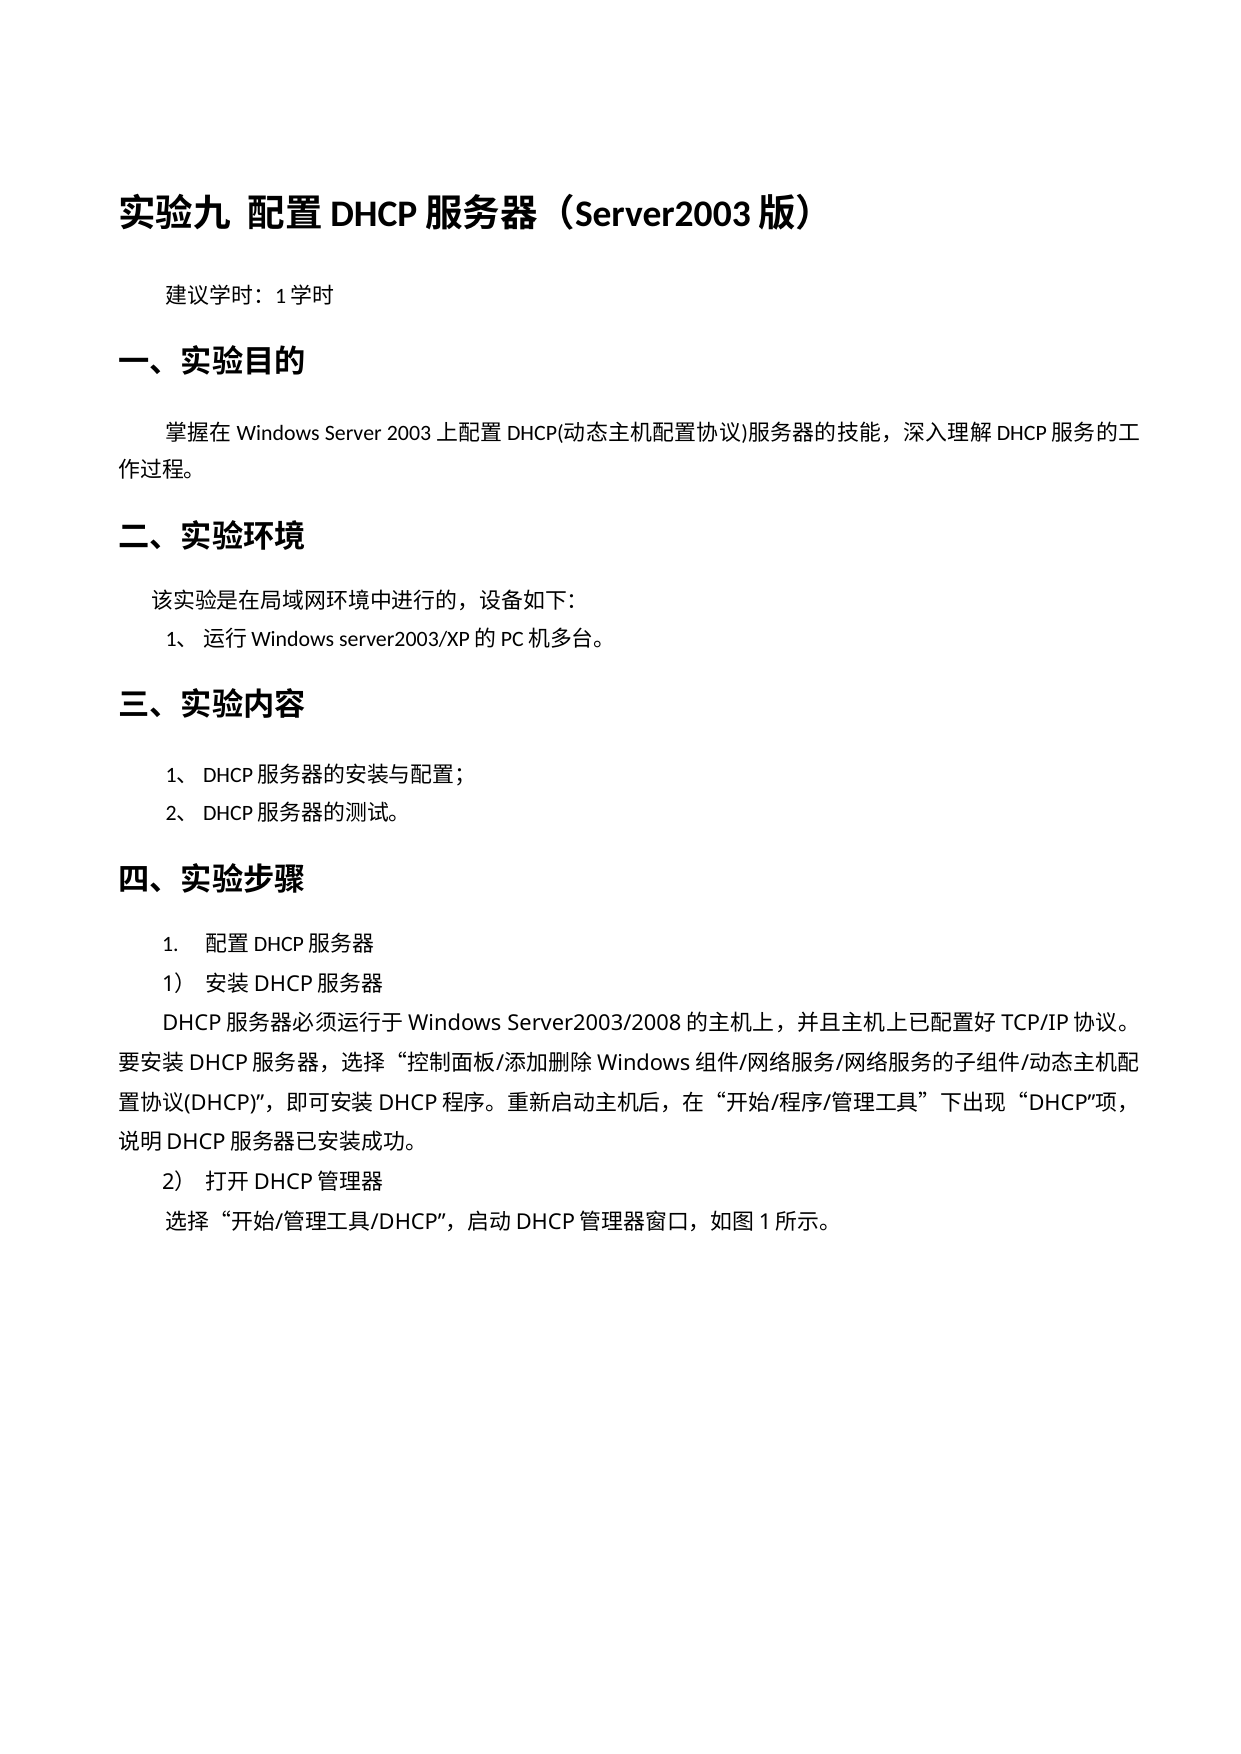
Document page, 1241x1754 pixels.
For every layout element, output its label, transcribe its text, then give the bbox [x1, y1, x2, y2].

subtitle 三、实验内容 [118, 679, 1140, 724]
list 打开DHCP管理器 [123, 1164, 1140, 1196]
text 选择“开始/管理工具/DHCP”，启动DHCP管理器窗口，如图1所示。 [118, 1204, 1140, 1235]
text 建议学时：1学时 [118, 272, 1140, 309]
text DHCP服务器必须运行于Windows Server2003/2008的主机上，并且主机上已配置好TCP/IP协议。要安装DHCP服务器，选择“控制面板/添加删除Windows组件/网络服务/网络服务的子组件/动态主机配置协议(DHCP)”，即可安装DHCP程序。重新启动主机后，在“开始/程序/管理工具”下出现“DHCP”项，说明DHCP服务器已安装成功。 [118, 1005, 1140, 1156]
list 安装DHCP服务器 [123, 966, 1140, 997]
subtitle 二、实验环境 [118, 511, 1140, 556]
subtitle 一、实验目的 [118, 336, 1140, 382]
subtitle 实验九 配置DHCP服务器（Server2003版） [118, 183, 1140, 237]
list 配置DHCP服务器 [123, 926, 1140, 958]
subtitle 四、实验步骤 [118, 854, 1140, 899]
list DHCP服务器的测试。 [165, 789, 1140, 827]
text 该实验是在局域网环境中进行的，设备如下： [118, 583, 1140, 615]
list 运行Windows server2003/XP的PC机多台。 [165, 615, 1140, 652]
text 掌握在Windows Server 2003上配置DHCP(动态主机配置协议)服务器的技能，深入理解DHCP服务的工作过程。 [118, 409, 1140, 484]
list DHCP服务器的安装与配置； [165, 752, 1140, 789]
